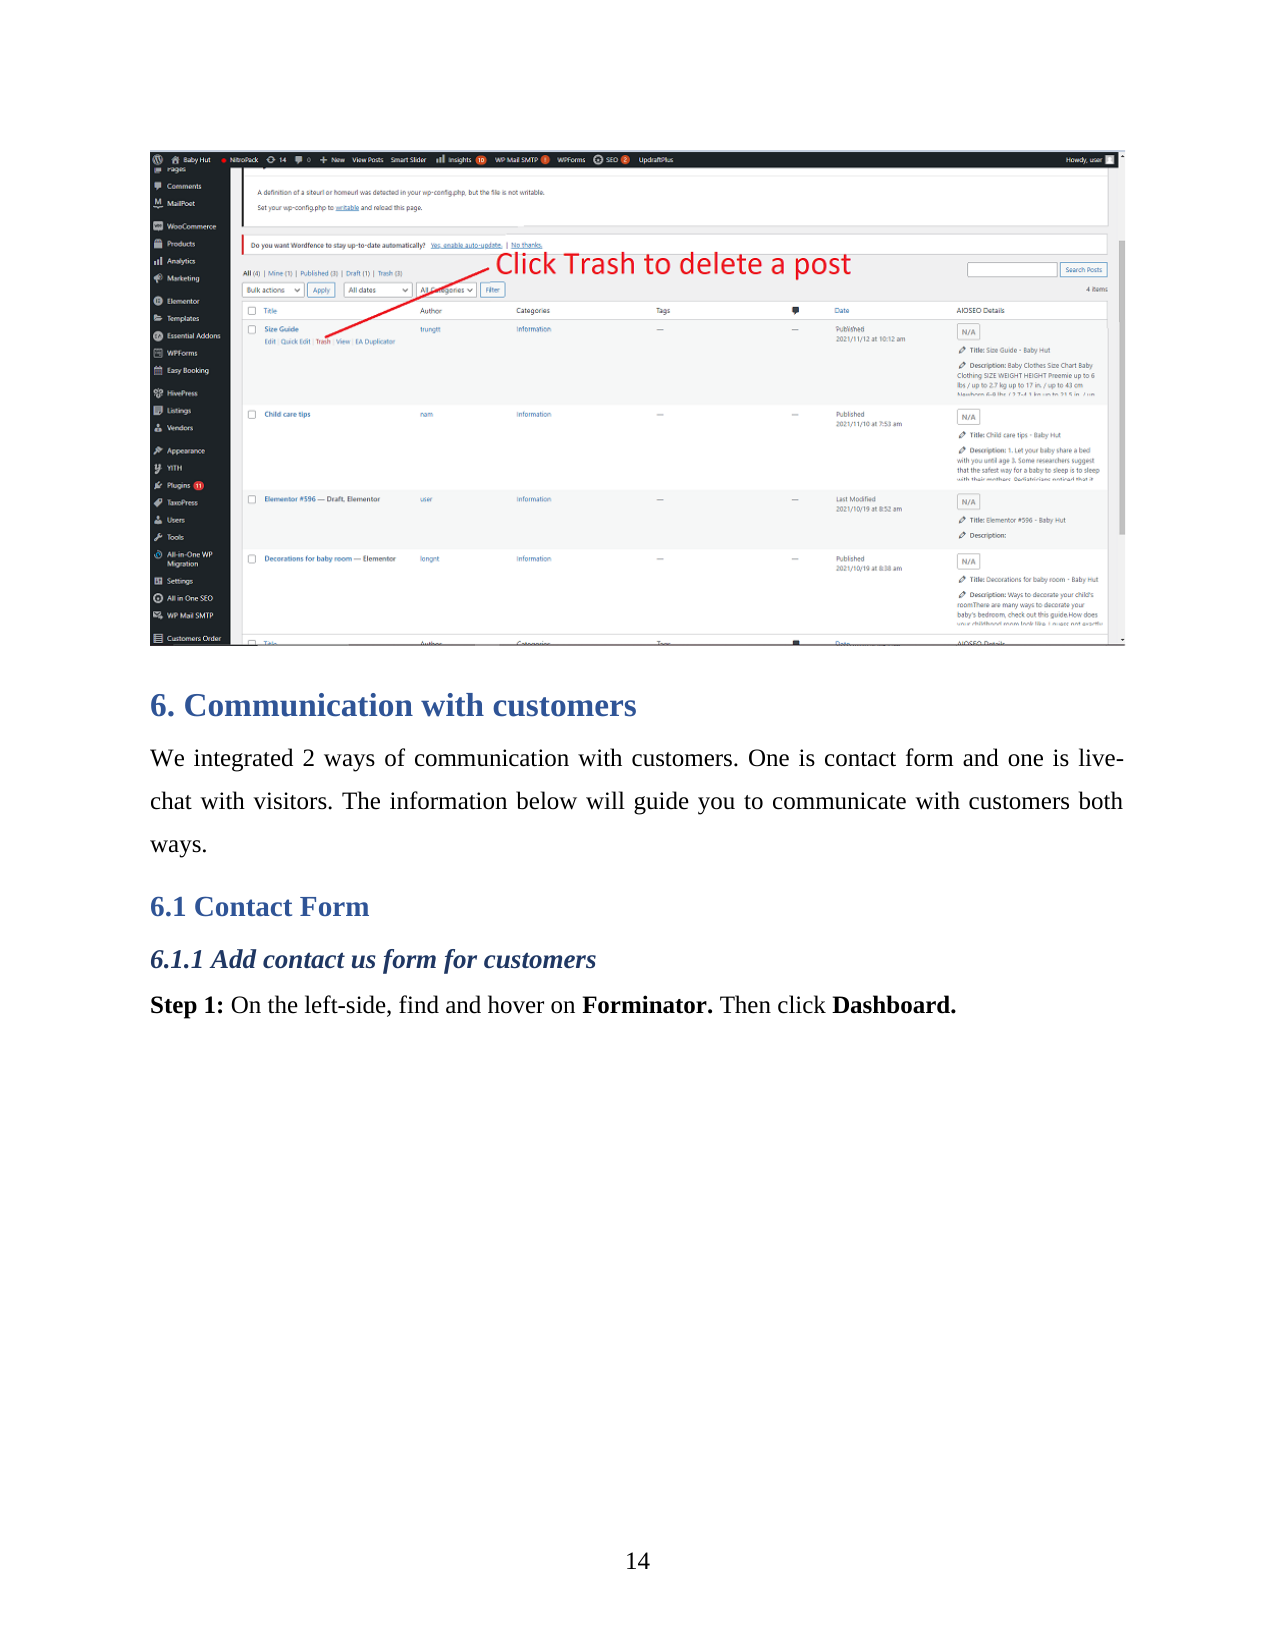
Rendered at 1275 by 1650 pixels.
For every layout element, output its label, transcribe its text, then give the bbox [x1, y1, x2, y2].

subtitle 6. Communication with customers [150, 685, 1125, 723]
text We integrated 2 ways of communication with customers. One is contact form and one is live-chat with visitors. The information below will guide you to communicate with customers both ways. [150, 743, 1125, 858]
subtitle 6.1.1 Add contact us form for customers [150, 943, 1125, 974]
subtitle 6.1 Contact Form [150, 889, 1125, 922]
text Step 1: On the left-side, find and hover on Forminator. Then click Dashboard. [150, 990, 1125, 1019]
picture [150, 150, 1125, 646]
